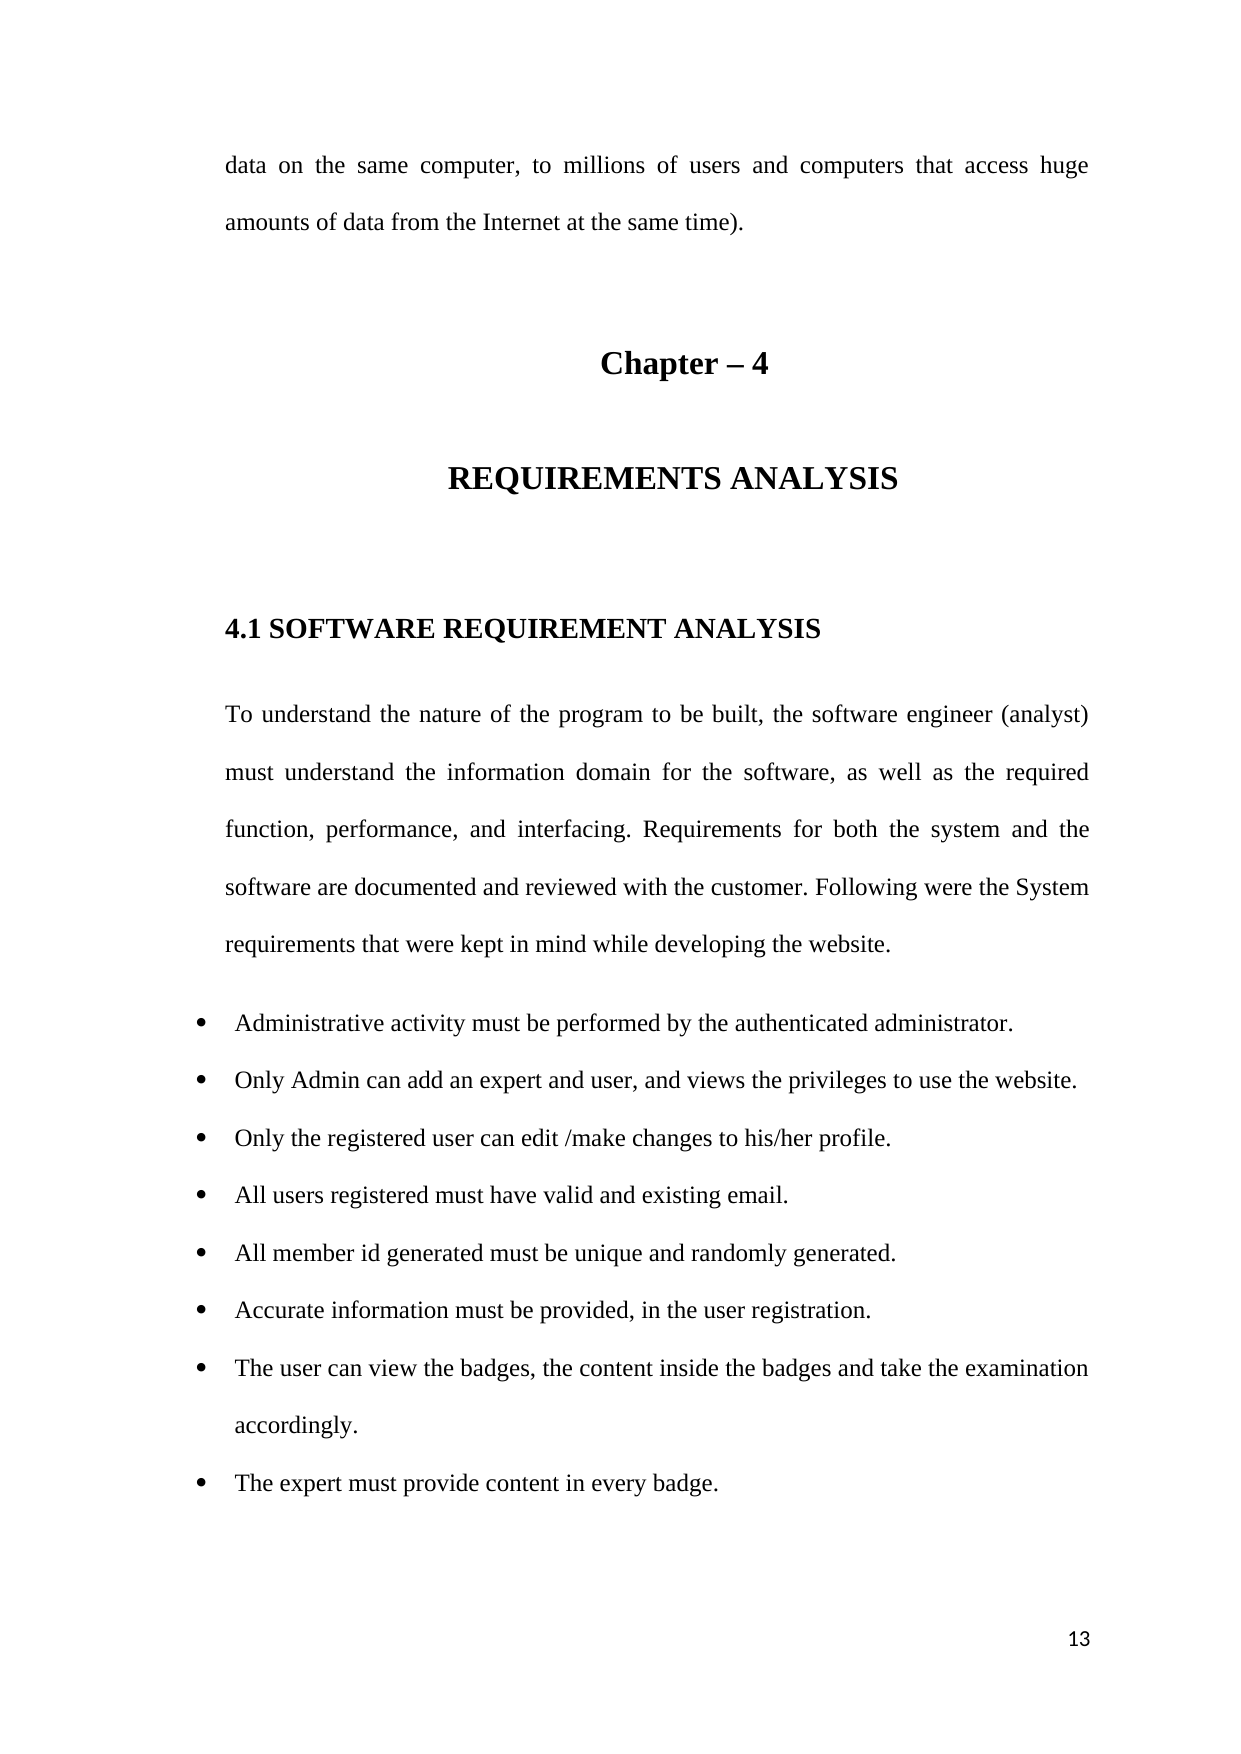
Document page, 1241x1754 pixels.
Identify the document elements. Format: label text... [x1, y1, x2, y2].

list Only the registered user can edit /make changes to his/her profile. [197, 1123, 1090, 1152]
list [225, 150, 1090, 236]
text Chapter – 4 [525, 343, 1078, 382]
text REQUIREMENTS ANALYSIS [268, 458, 1078, 497]
list All member id generated must be unique and randomly generated. [197, 1238, 1090, 1267]
list The expert must provide content in every badge. [197, 1468, 1090, 1497]
list Only Admin can add an expert and user, and views the privileges to use the website. [197, 1065, 1090, 1094]
list The user can view the badges, the content inside the badges and take the examination accordingly. [197, 1353, 1090, 1439]
list All users registered must have valid and existing email. [197, 1180, 1090, 1209]
text 4.1 SOFTWARE REQUIREMENT ANALYSIS [225, 612, 1090, 645]
list Accurate information must be provided, in the user registration. [197, 1295, 1090, 1324]
list Administrative activity must be performed by the authenticated administrator. [197, 1008, 1090, 1037]
text To understand the nature of the program to be built, the software engineer (analyst) must understand the information domain for the software, as well as the required function, performance, and interfacing. Requirements for both the system and the software are documented and reviewed with the customer. Following were the System requirements that were kept in mind while developing the website. [225, 699, 1090, 958]
